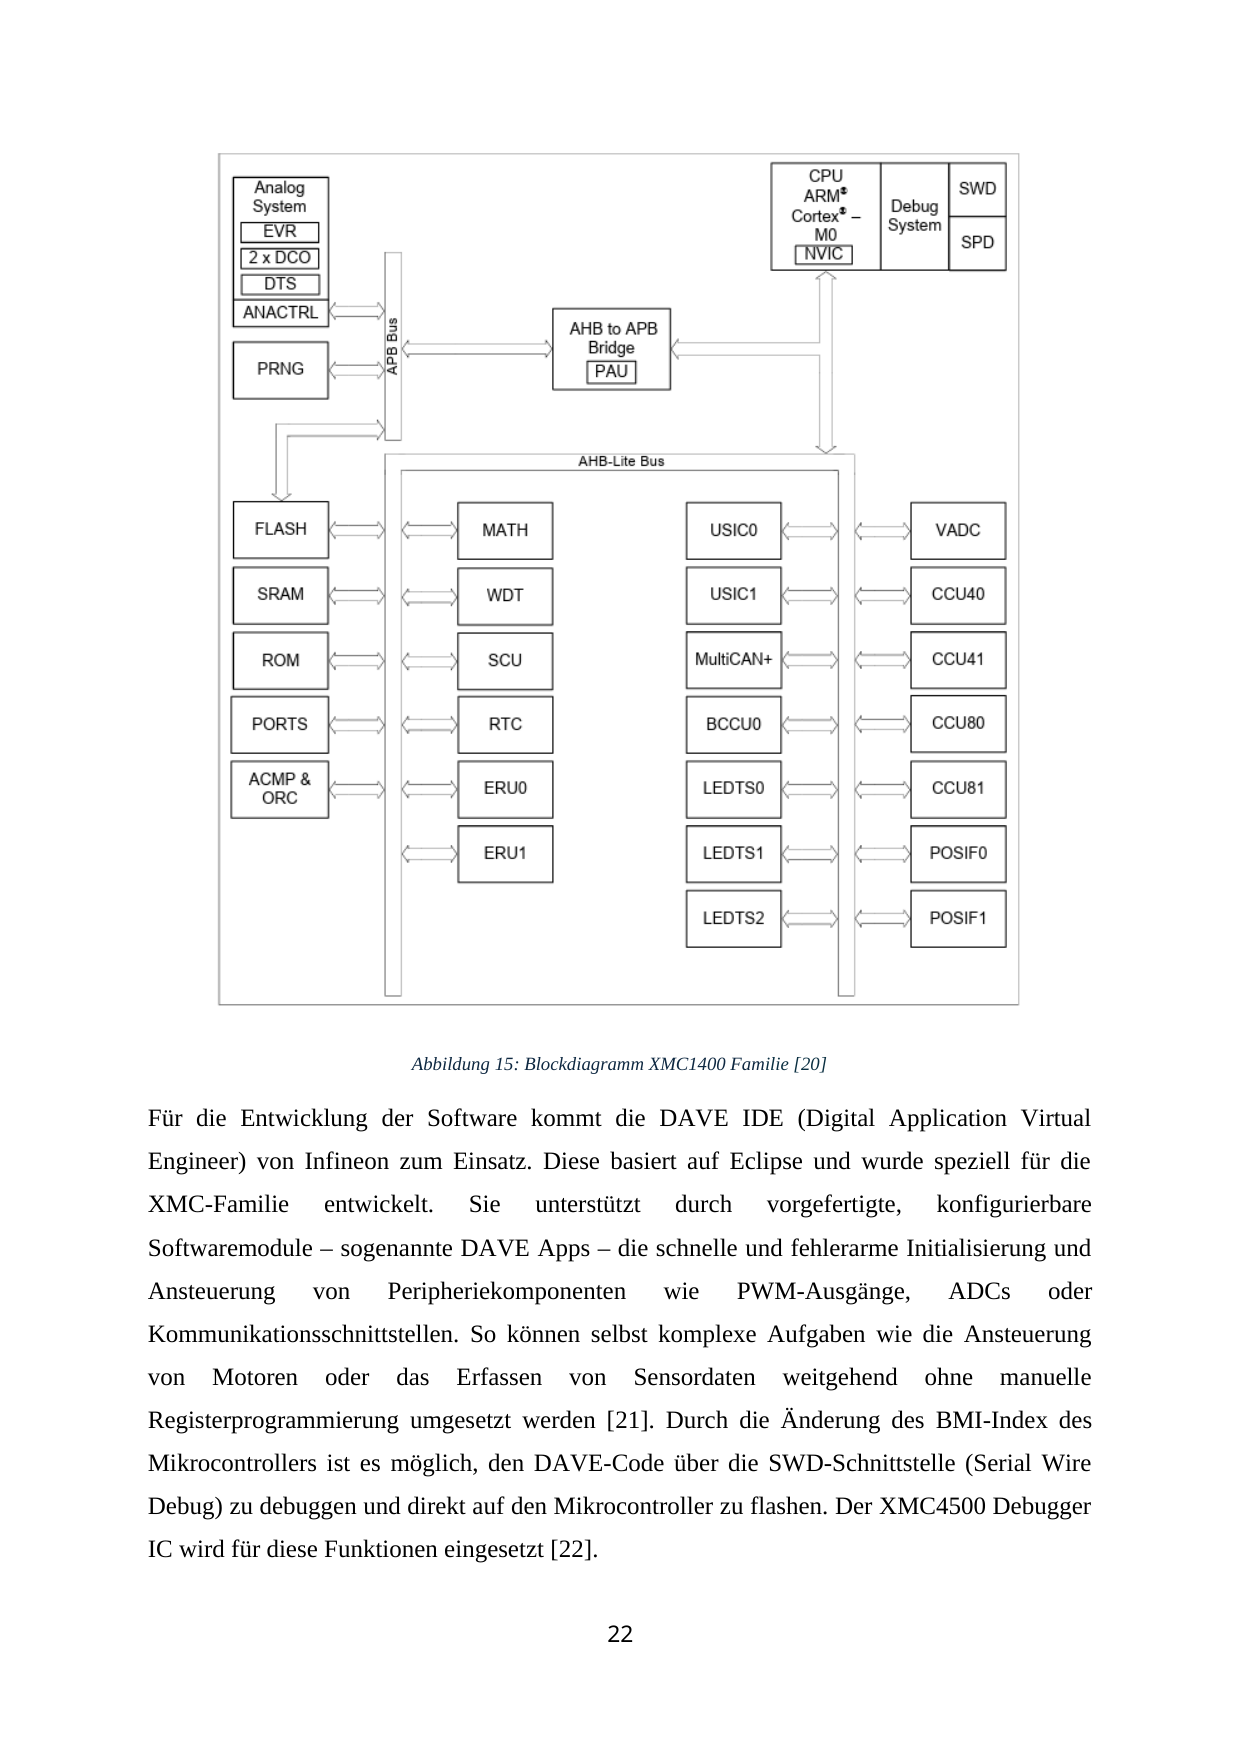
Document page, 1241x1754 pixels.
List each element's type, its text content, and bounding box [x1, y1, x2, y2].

picture [213, 147, 1027, 1008]
text Abbildung 15: Blockdiagramm XMC1400 Familie [20] [148, 1052, 1093, 1074]
text Für die Entwicklung der Software kommt die DAVE IDE (Digital Application Virtual Engineer) von Infineon zum Einsatz. Diese basiert auf Eclipse und wurde speziell für die XMC-Familie entwickelt. Sie unterstützt durch vorgefertigte, konfigurierbare Softwaremodule – sogenannte DAVE Apps – die schnelle und fehlerarme Initialisierung und Ansteuerung von Peripheriekomponenten wie PWM-Ausgänge, ADCs oder Kommunikationsschnittstellen. So können selbst komplexe Aufgaben wie die Ansteuerung von Motoren oder das Erfassen von Sensordaten weitgehend ohne manuelle Registerprogrammierung umgesetzt werden [21]. Durch die Änderung des BMI-Index des Mikrocontrollers ist es möglich, den DAVE-Code über die SWD-Schnittstelle (Serial Wire Debug) zu debuggen und direkt auf den Mikrocontroller zu flashen. Der XMC4500 Debugger IC wird für diese Funktionen eingesetzt [22]. [148, 1103, 1093, 1563]
